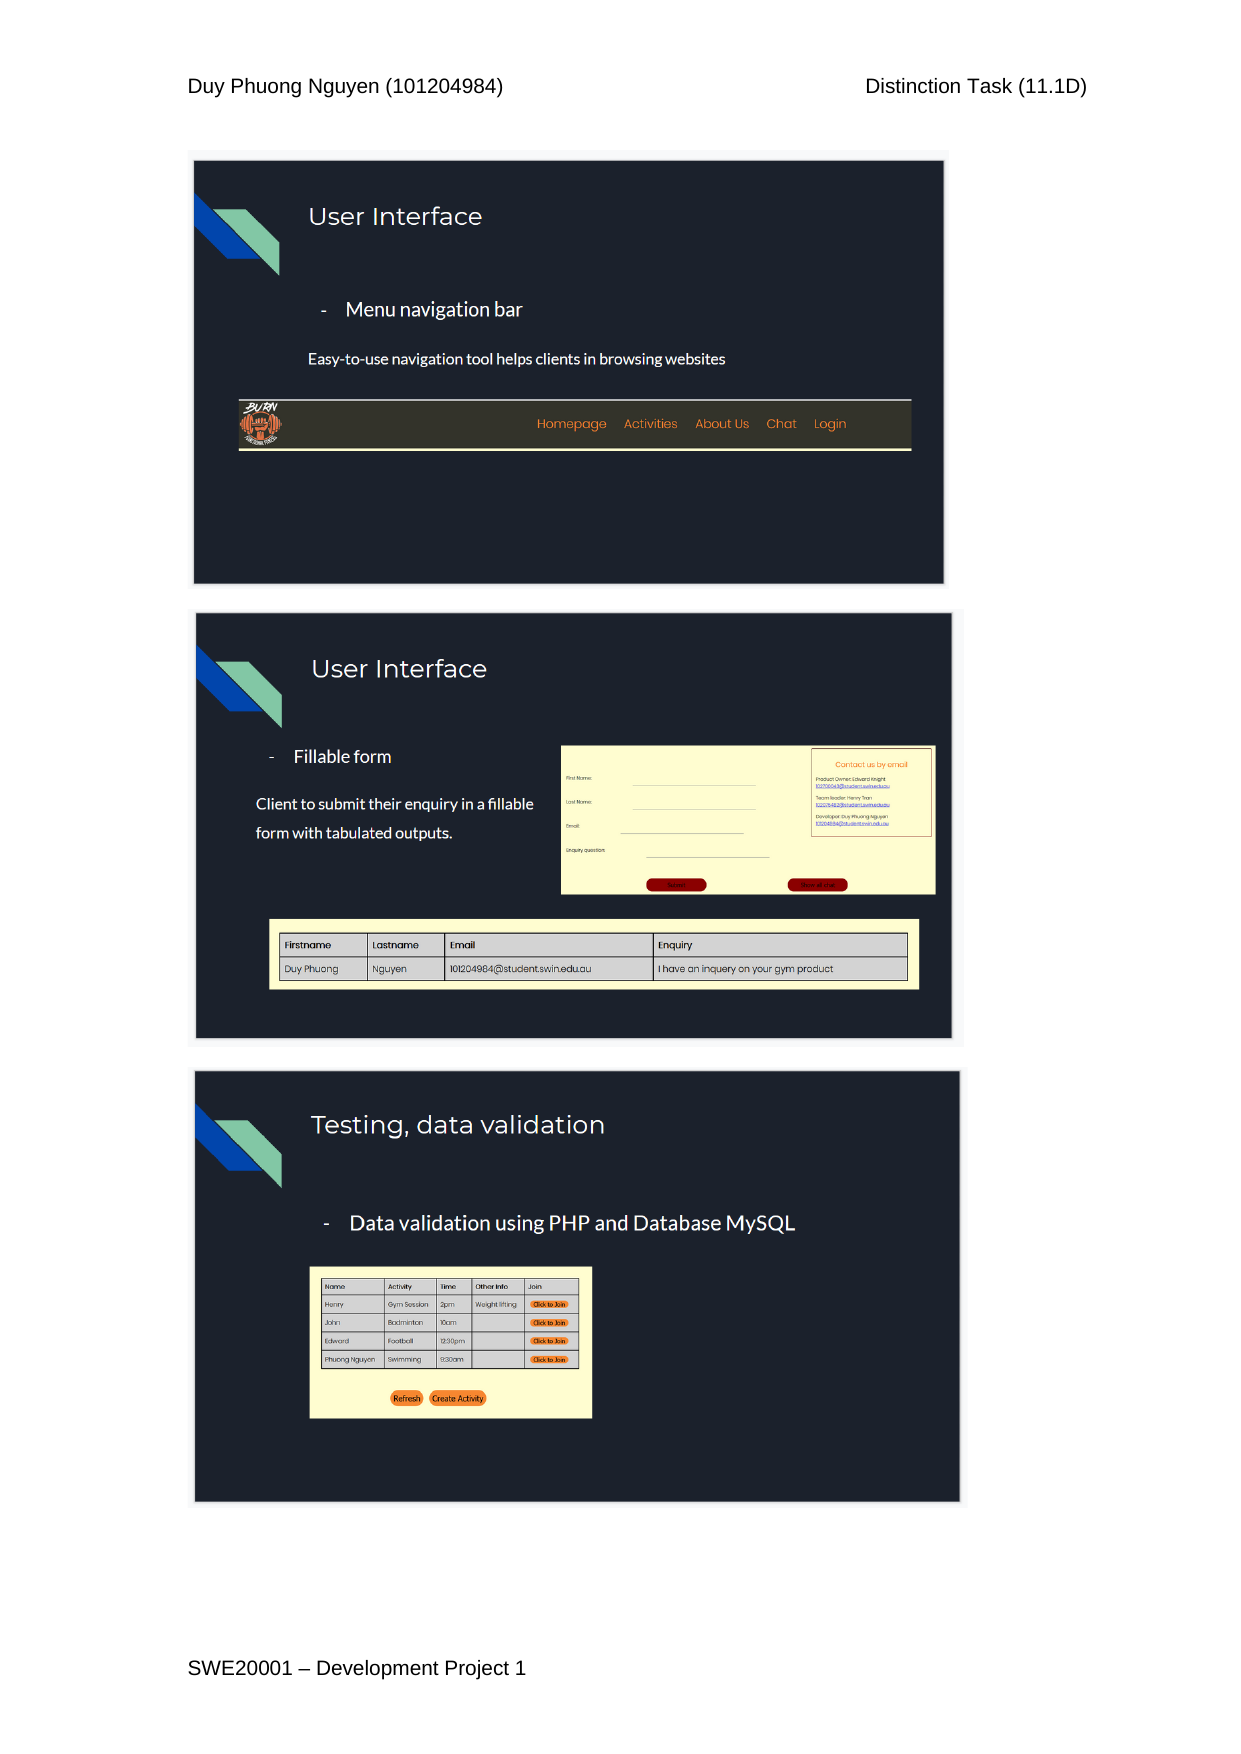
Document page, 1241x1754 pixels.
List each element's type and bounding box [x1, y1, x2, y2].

picture [187, 1067, 968, 1508]
picture [187, 609, 964, 1047]
picture [187, 150, 949, 589]
